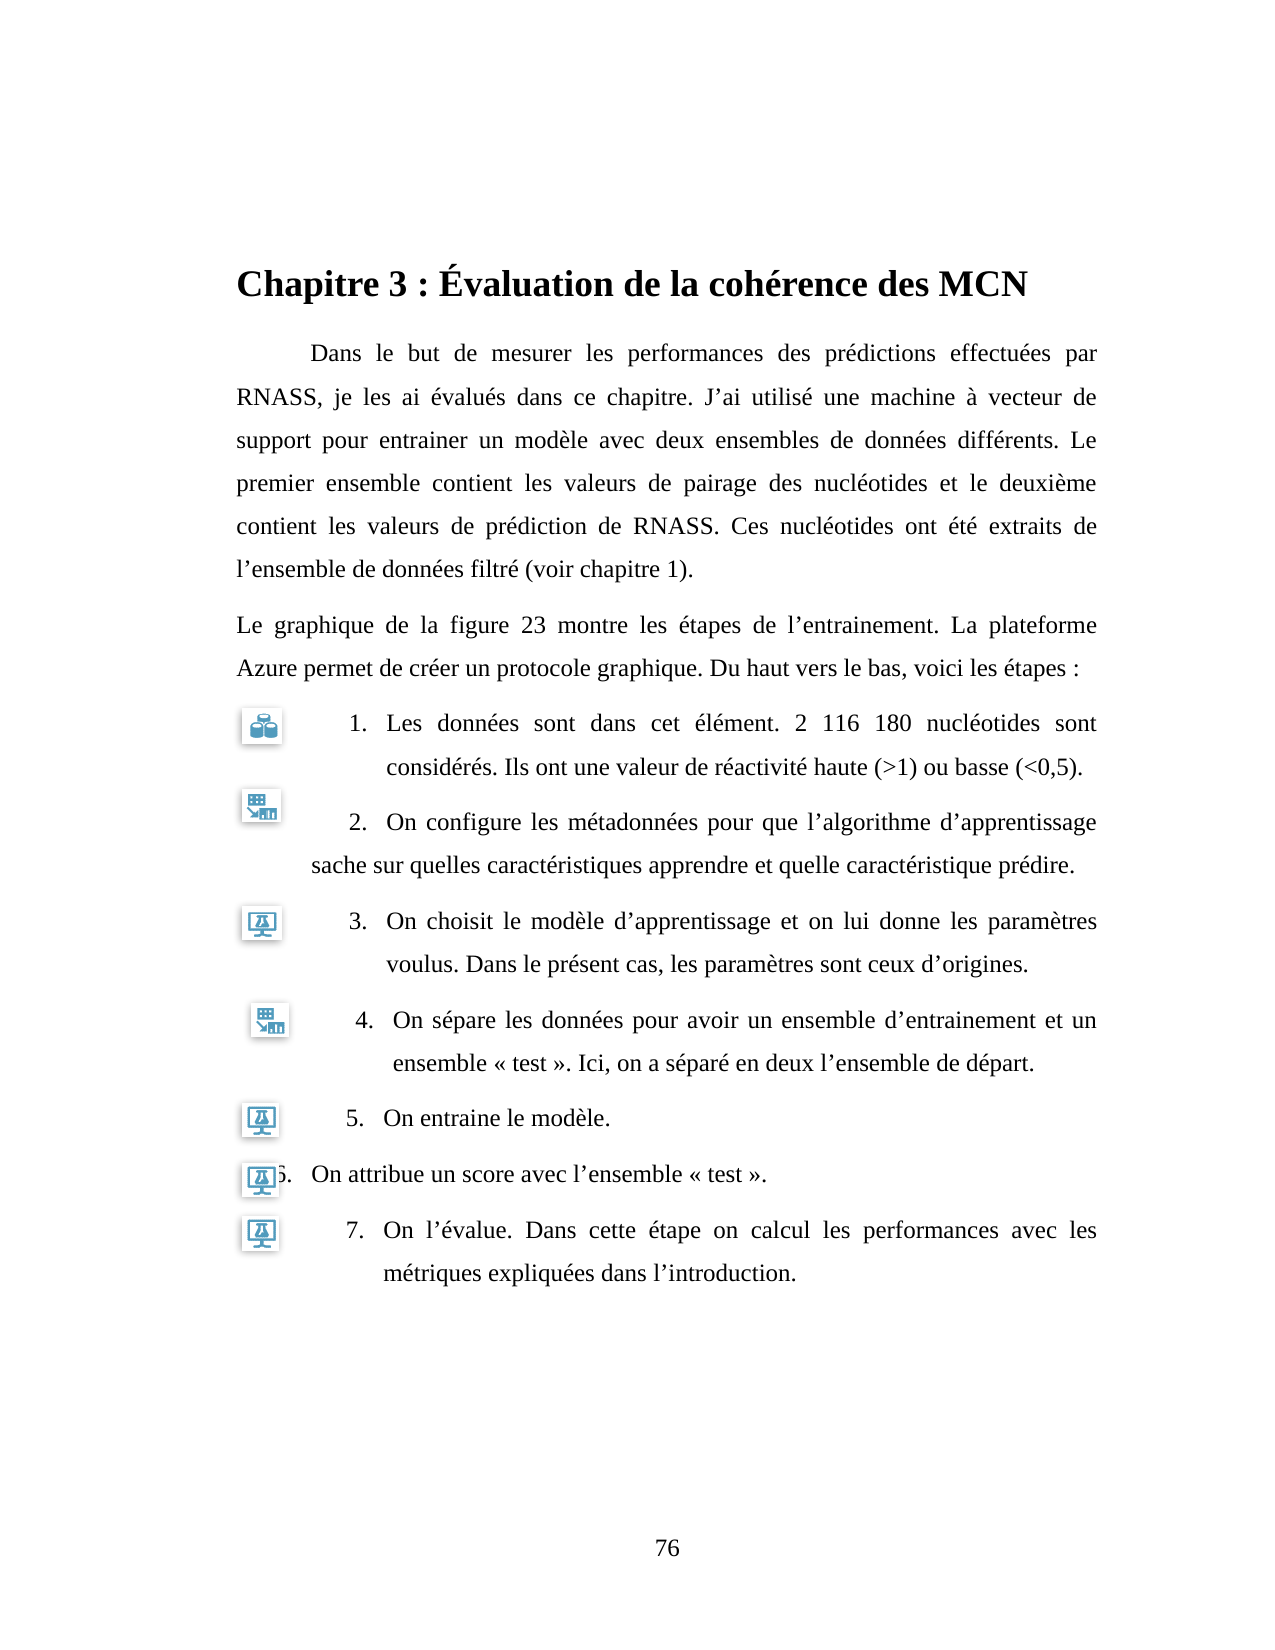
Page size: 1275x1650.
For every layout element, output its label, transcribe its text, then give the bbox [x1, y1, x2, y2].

text Dans le but de mesurer les performances des prédictions effectuées par RNASS, je les ai évalués dans ce chapitre. J’ai utilisé une machine à vecteur de support pour entrainer un modèle avec deux ensembles de données différents. Le premier ensemble contient les valeurs de pairage des nucléotides et le deuxième contient les valeurs de prédiction de RNASS. Ces nucléotides ont été extraits de l’ensemble de données filtré (voir chapitre 1). [236, 338, 1098, 583]
list On configure les métadonnées pour que l’algorithme d’apprentissage sache sur quelles caractéristiques apprendre et quelle caractéristique prédire. [274, 807, 1098, 879]
picture [243, 1164, 278, 1196]
subtitle Chapitre 3 : Évaluation de la cohérence des MCN [236, 261, 1098, 304]
picture [243, 790, 280, 821]
picture [243, 1104, 278, 1136]
list On choisit le modèle d’apprentissage et on lui donne les paramètres voulus. Dans le présent cas, les paramètres sont ceux d’origines. [274, 906, 1098, 978]
list On sépare les données pour avoir un ensemble d’entrainement et un ensemble « test ». Ici, on a séparé en deux l’ensemble de départ. [274, 1005, 1098, 1077]
picture [243, 1217, 278, 1250]
list On attribue un score avec l’ensemble « test ». [274, 1159, 1098, 1188]
picture [243, 907, 281, 939]
picture [252, 1004, 288, 1036]
list On entraine le modèle. [281, 1103, 1098, 1132]
list Les données sont dans cet élément. 2 116 180 nucléotides sont considérés. Ils ont une valeur de réactivité haute (>1) ou basse (<0,5). [274, 708, 1098, 780]
list On l’évalue. Dans cette étape on calcul les performances avec les métriques expliquées dans l’introduction. [274, 1215, 1098, 1287]
picture [243, 709, 281, 743]
text Le graphique de la figure 23 montre les étapes de l’entrainement. La plateforme Azure permet de créer un protocole graphique. Du haut vers le bas, voici les étapes : [236, 610, 1098, 682]
